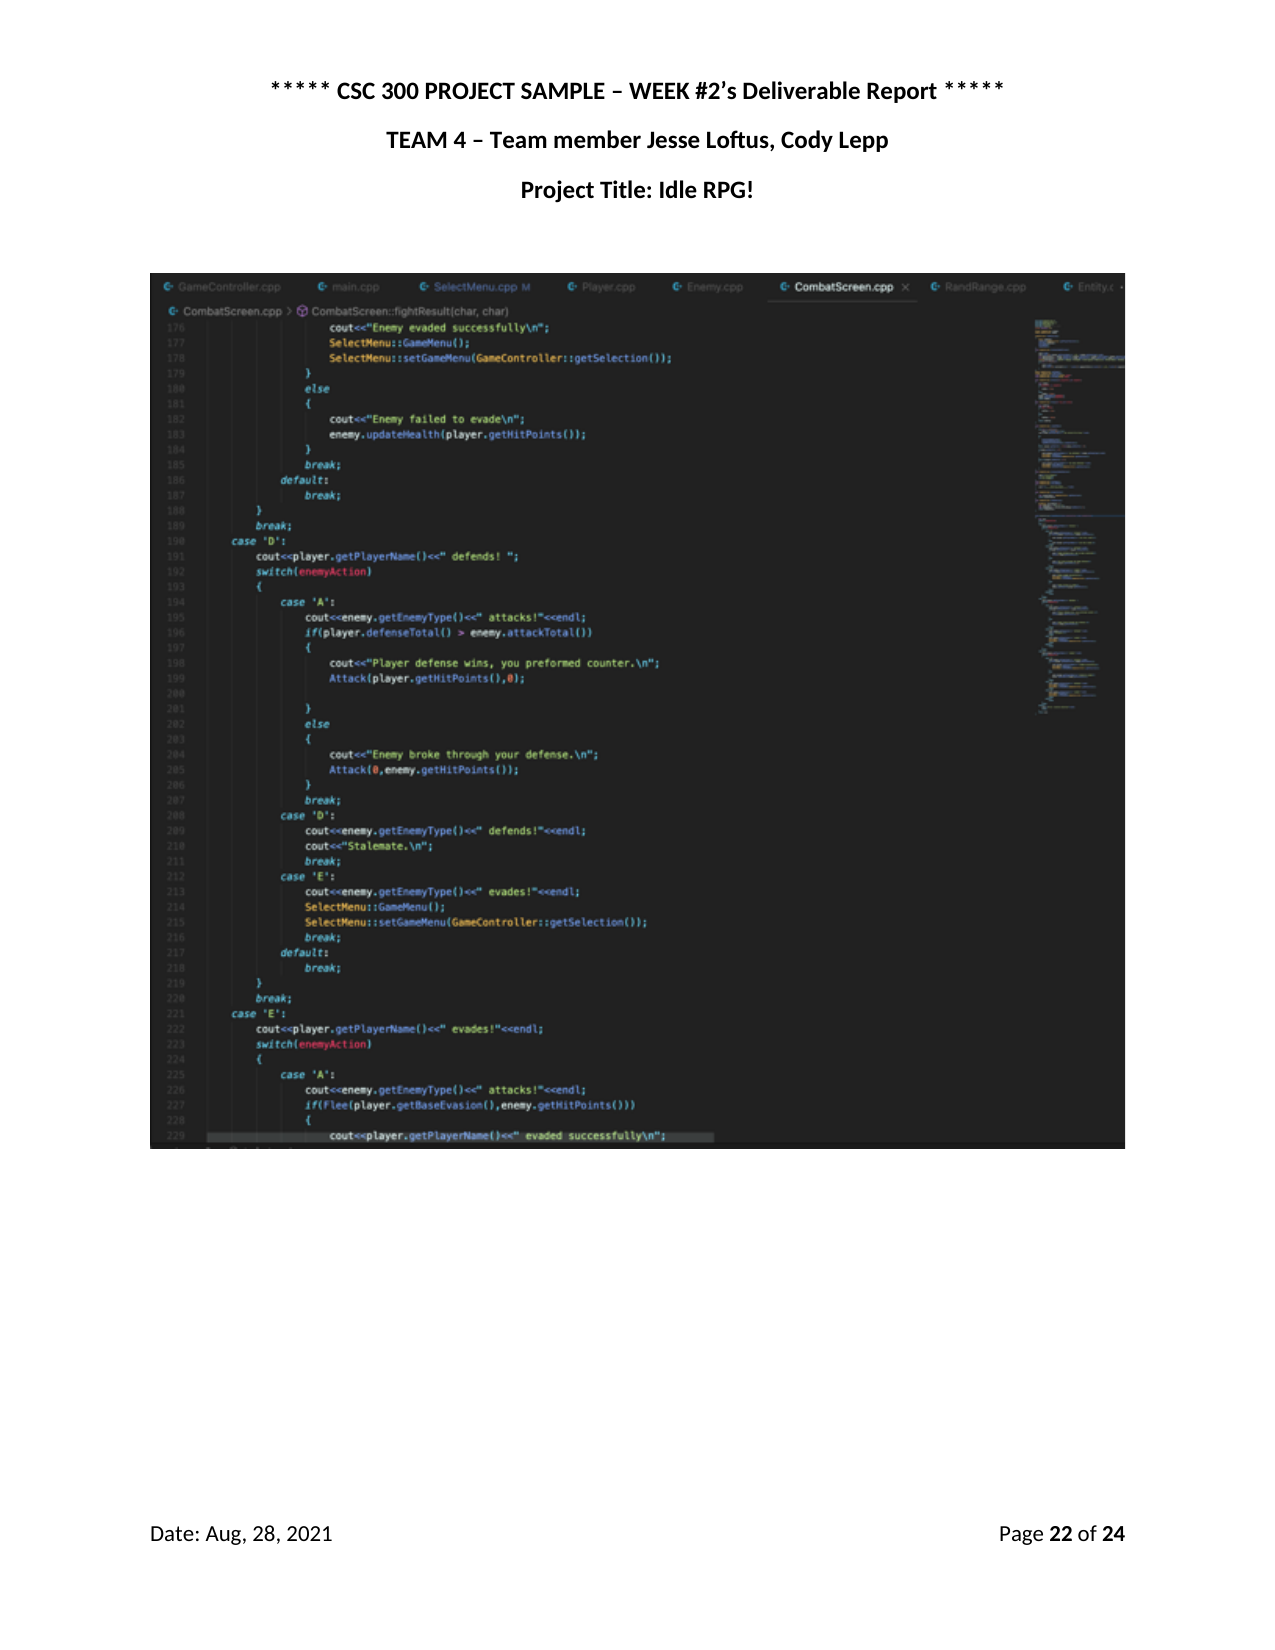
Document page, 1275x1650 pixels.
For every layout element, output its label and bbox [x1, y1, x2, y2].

picture [150, 273, 1125, 1149]
